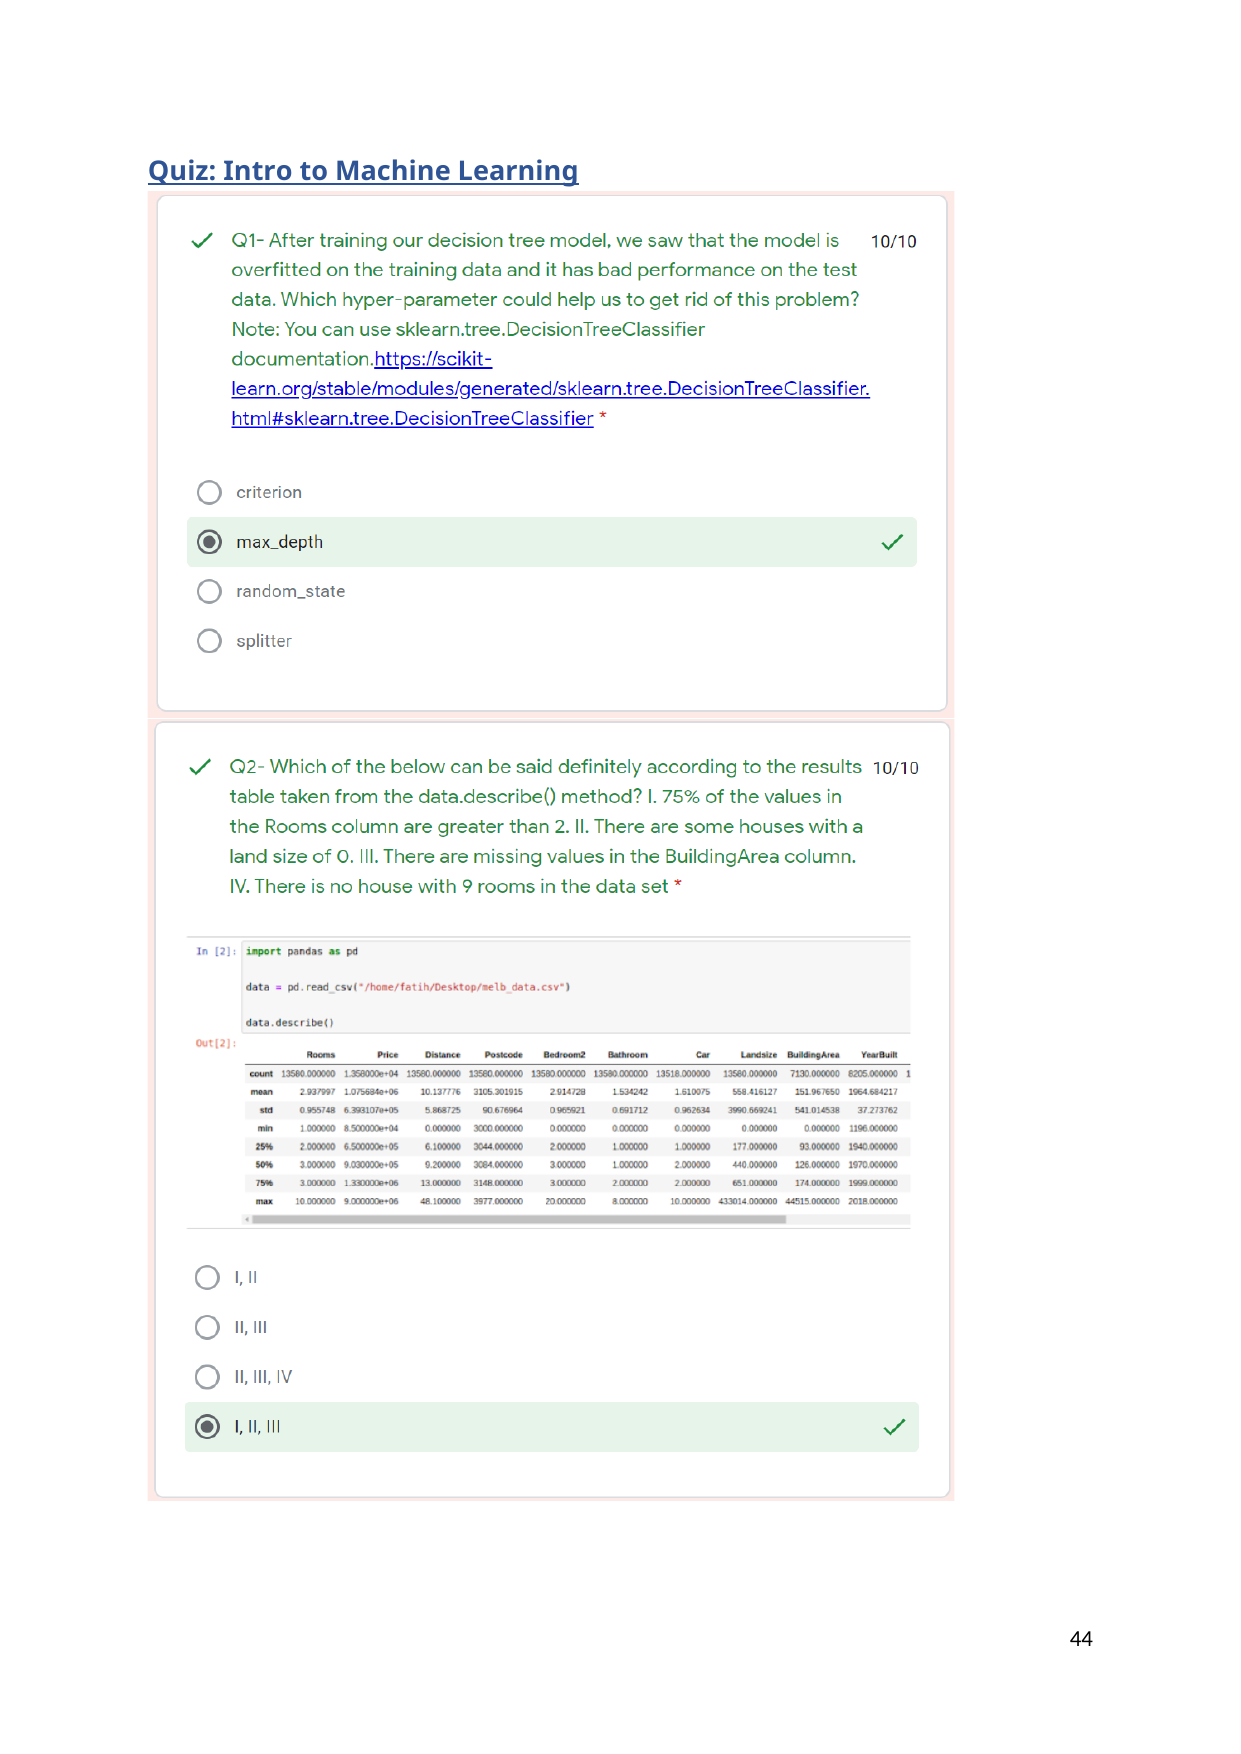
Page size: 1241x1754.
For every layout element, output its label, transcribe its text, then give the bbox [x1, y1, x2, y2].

picture [147, 719, 955, 1501]
picture [147, 191, 955, 718]
subtitle Quiz: Intro to Machine Learning [148, 152, 1093, 189]
